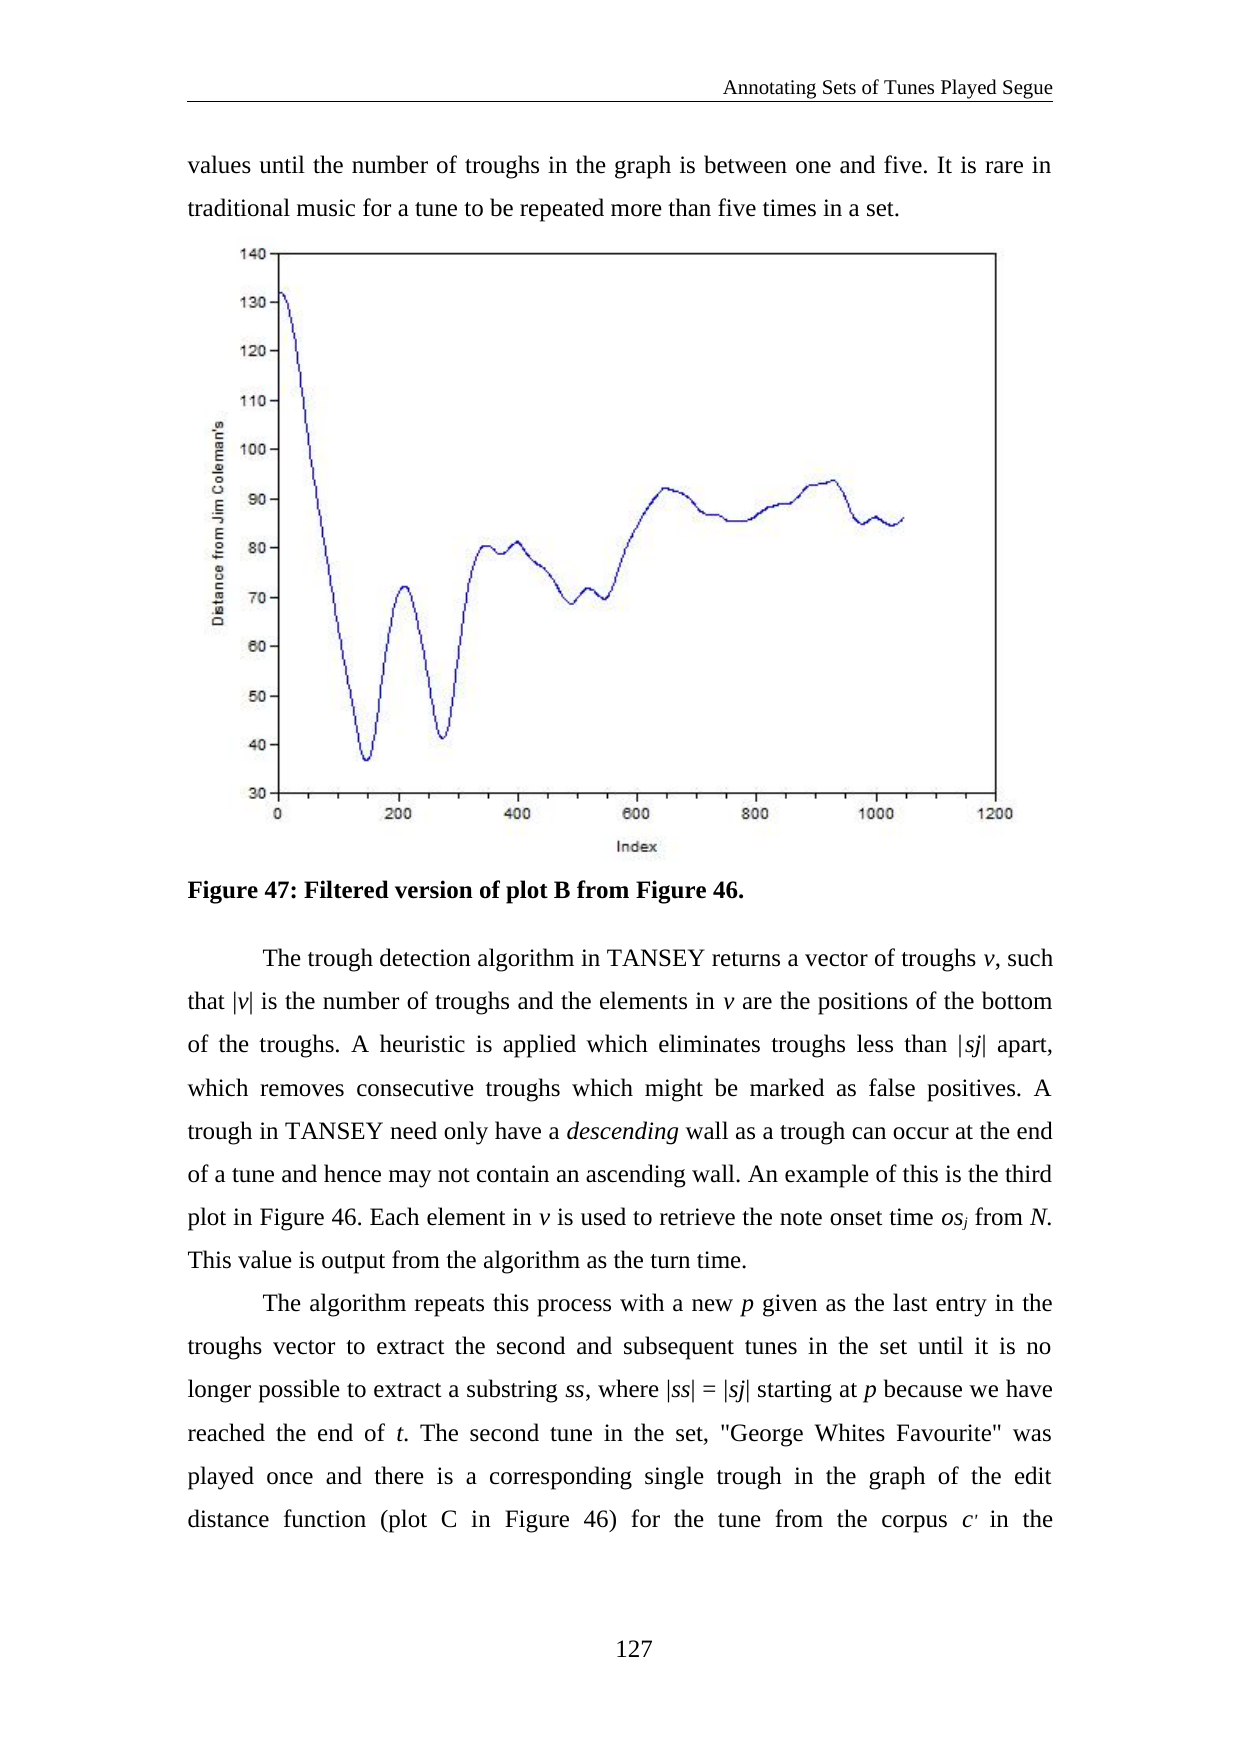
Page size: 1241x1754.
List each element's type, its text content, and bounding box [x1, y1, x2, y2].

text The trough detection algorithm in TANSEY returns a vector of troughs v, such that |v| is the number of troughs and the elements in v are the positions of the bottom of the troughs. A heuristic is applied which eliminates troughs less than |sj| apart, which removes consecutive troughs which might be marked as false positives. A trough in TANSEY need only have a descending wall as a trough can occur at the end of a tune and hence may not contain an ascending wall. An example of this is the third plot in Figure 46. Each element in v is used to retrieve the note onset time osj from N. This value is output from the algorithm as the turn time. [175, 943, 1053, 1274]
picture [203, 236, 1025, 863]
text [175, 150, 1053, 222]
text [175, 1288, 1053, 1533]
